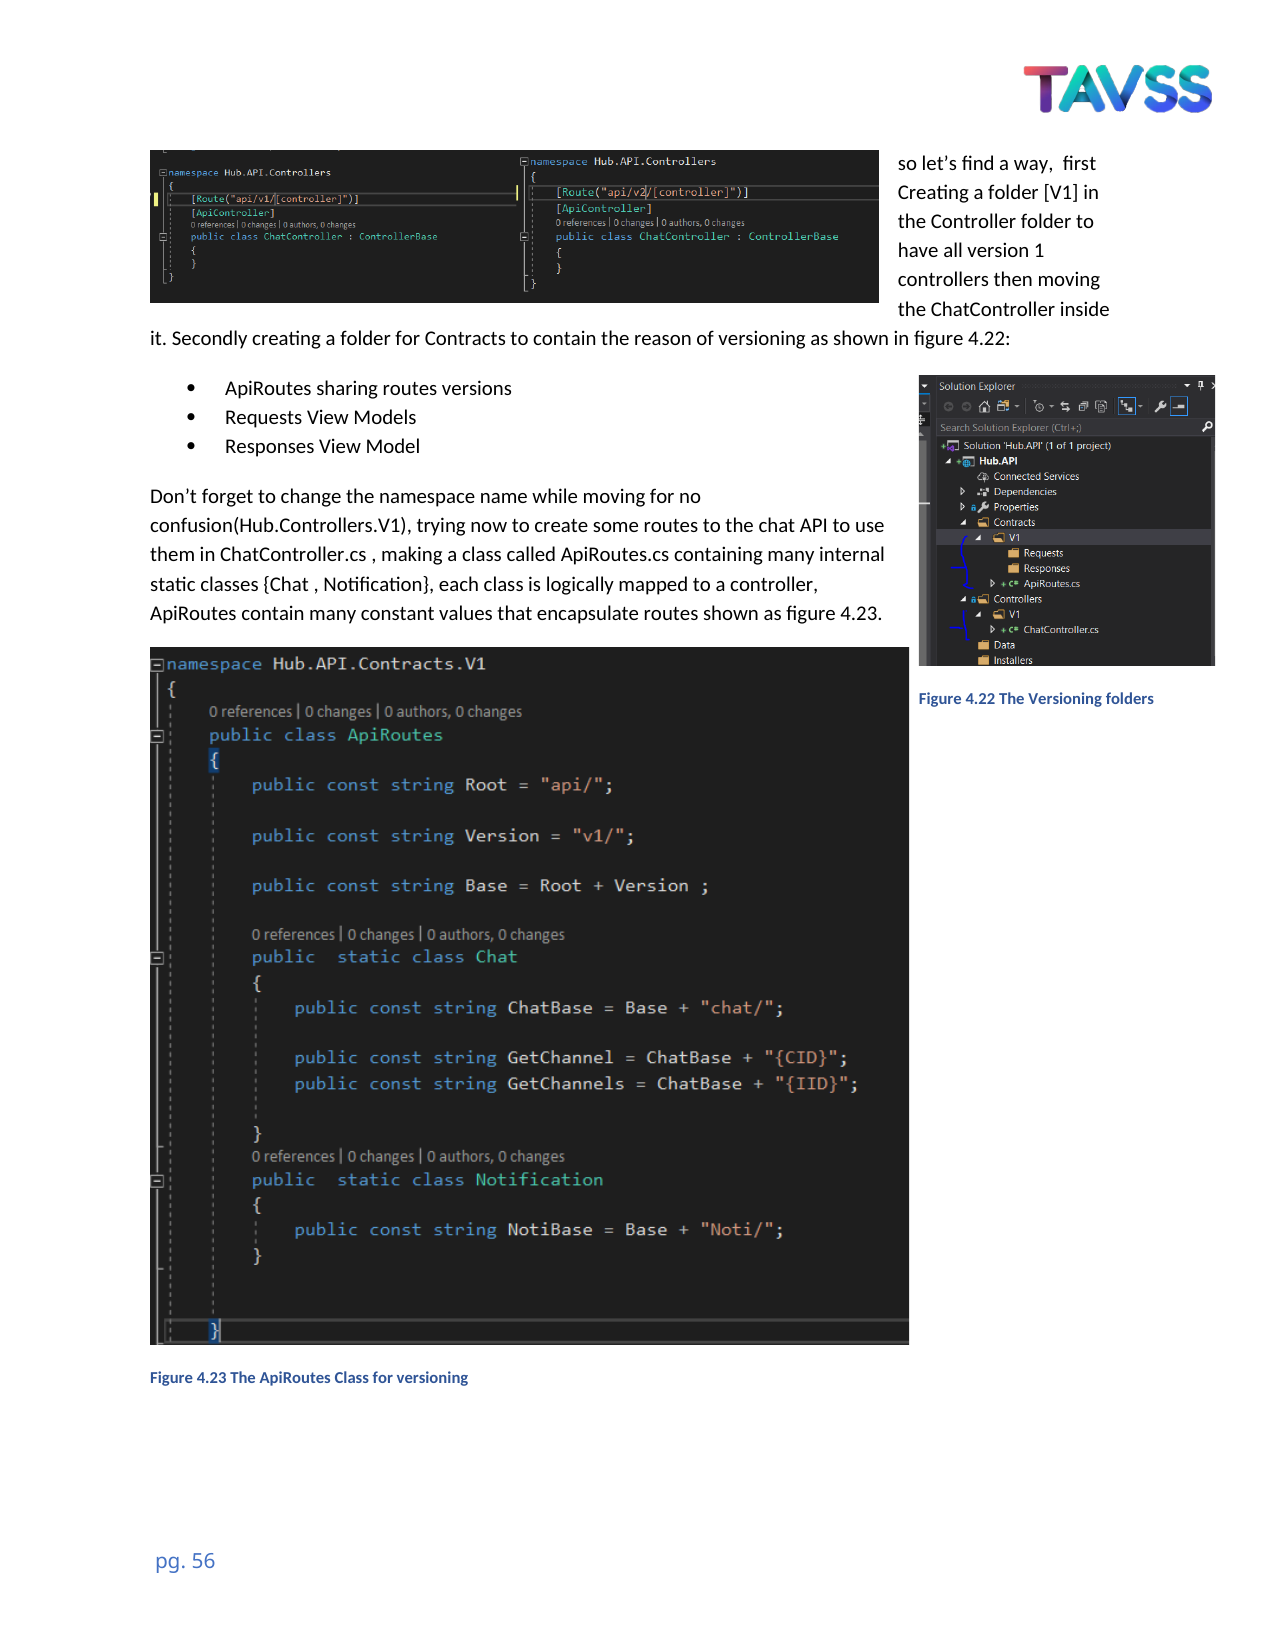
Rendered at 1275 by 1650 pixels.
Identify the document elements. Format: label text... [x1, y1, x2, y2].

list Responses View Model [187, 433, 918, 459]
picture [1002, 41, 1236, 135]
list ApiRoutes sharing routes versions [187, 375, 918, 400]
list Requests View Models [187, 404, 918, 429]
picture [150, 647, 909, 1344]
picture [918, 375, 1216, 666]
picture [150, 150, 879, 303]
text Don’t forget to change the namespace name while moving for no confusion(Hub.Controllers.V1), trying now to create some routes to the chat API to use them in ChatController.cs , making a class called ApiRoutes.cs containing many internal static classes {Chat , Notification}, each class is logically mapped to a controller, ApiRoutes contain many constant values that encapsulate routes shown as figure 4.23. [150, 483, 918, 625]
